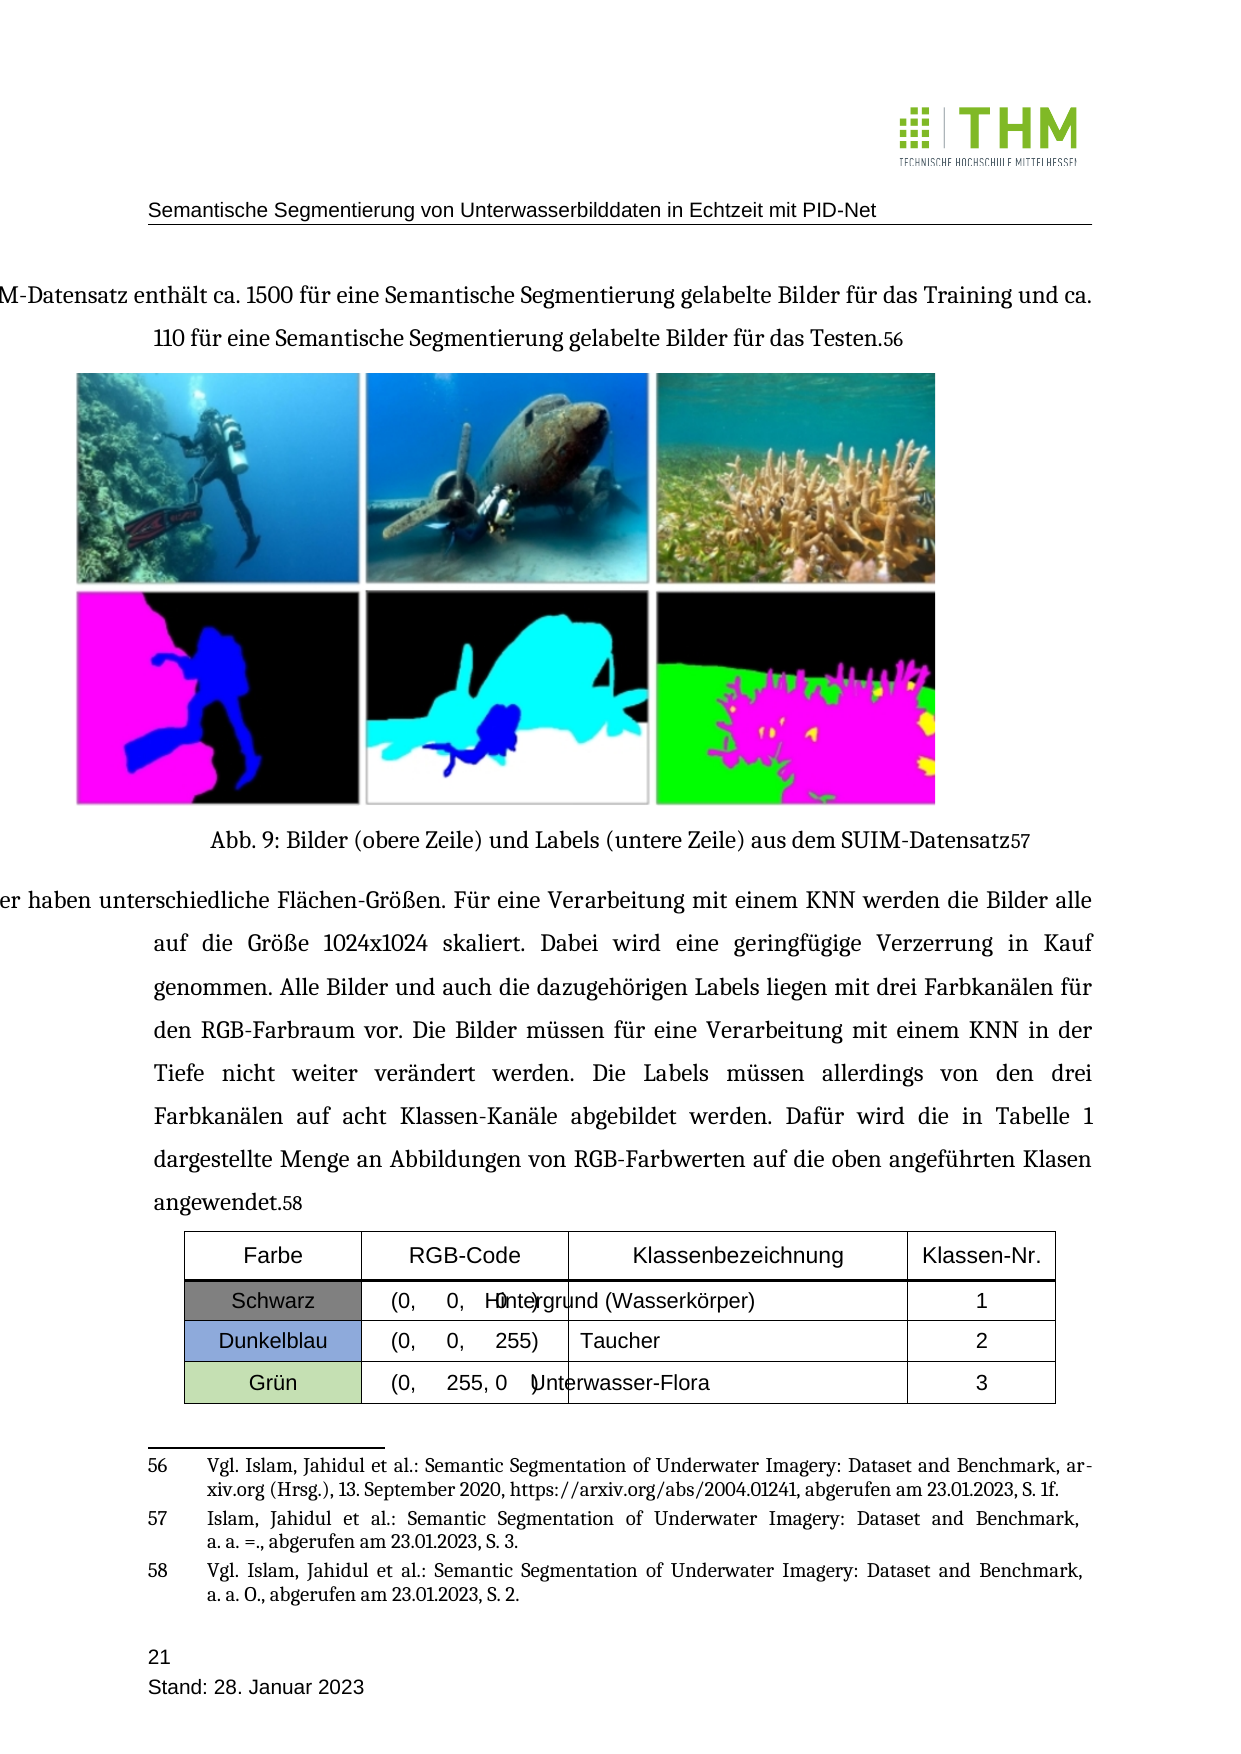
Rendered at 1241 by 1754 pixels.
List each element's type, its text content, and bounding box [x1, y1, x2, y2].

table_cell Schwarz [185, 1282, 361, 1320]
table_cell Hintergrund (Wasserkörper) [569, 1282, 907, 1320]
text Der SUIM-Datensatz enthält ca. 1500 für eine Semantische Segmentierung gelabelte Bilder für das Training und ca. 110 für eine Semantische Segmentierung gelabelte Bilder für das Testen. [0, 281, 1092, 352]
picture [899, 107, 1077, 166]
table_header RGB-Code [362, 1232, 568, 1278]
table_cell 2 [908, 1321, 1055, 1361]
table_header Klassenbezeichnung [569, 1232, 907, 1278]
table_cell (0, 0, 0 ) [362, 1282, 568, 1320]
table_cell Grün [185, 1362, 361, 1403]
table_header Farbe [185, 1232, 361, 1278]
picture [75, 373, 936, 806]
table_cell 1 [908, 1282, 1055, 1320]
table_cell Unterwasser-Flora [569, 1362, 907, 1403]
table_cell Dunkelblau [185, 1321, 361, 1361]
table_header Klassen-Nr. [908, 1232, 1055, 1278]
table_cell (0, 0, 255) [362, 1321, 568, 1361]
table_cell 3 [908, 1362, 1055, 1403]
table_cell Taucher [569, 1321, 907, 1361]
text Die Bilder haben unterschiedliche Flächen-Größen. Für eine Verarbeitung mit einem KNN werden die Bilder alle auf die Größe 1024x1024 skaliert. Dabei wird eine geringfügige Verzerrung in Kauf genommen. Alle Bilder und auch die dazugehörigen Labels liegen mit drei Farbkanälen für den RGB-Farbraum vor. Die Bilder müssen für eine Verarbeitung mit einem KNN in der Tiefe nicht weiter verändert werden. Die Labels müssen allerdings von den drei Farbkanälen auf acht Klassen-Kanäle abgebildet werden. Dafür wird die in Tabelle 1 dargestellte Menge an Abbildungen von RGB-Farbwerten auf die oben angeführten Klasen angewendet. [0, 886, 1092, 1217]
text Abb. 9: Bilder (obere Zeile) und Labels (untere Zeile) aus dem SUIM-Datensatz [148, 826, 1092, 855]
table_cell (0, 255, 0 ) [362, 1362, 568, 1403]
